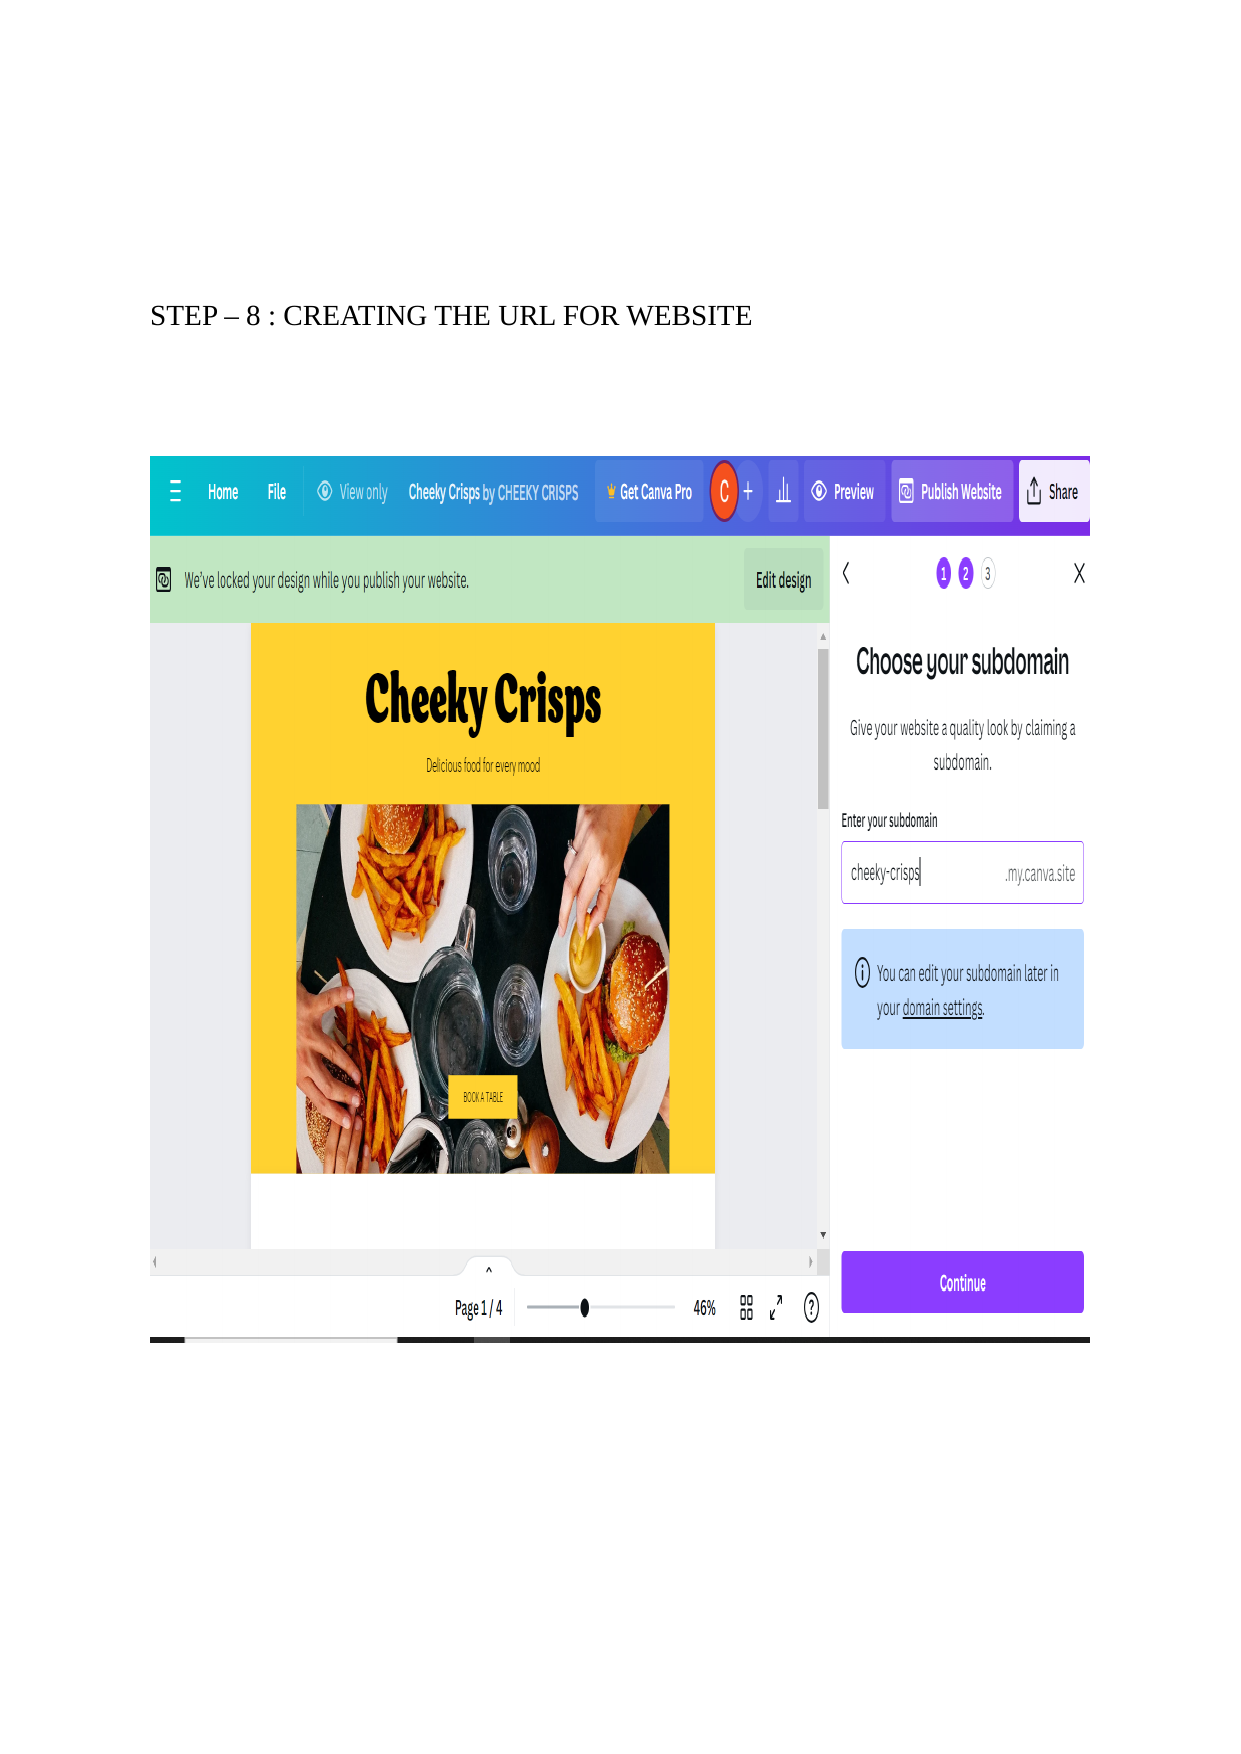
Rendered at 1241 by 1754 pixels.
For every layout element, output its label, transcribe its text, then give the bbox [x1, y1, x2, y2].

picture [150, 456, 1090, 1343]
text STEP – 8 : CREATING THE URL FOR WEBSITE [150, 298, 1090, 331]
